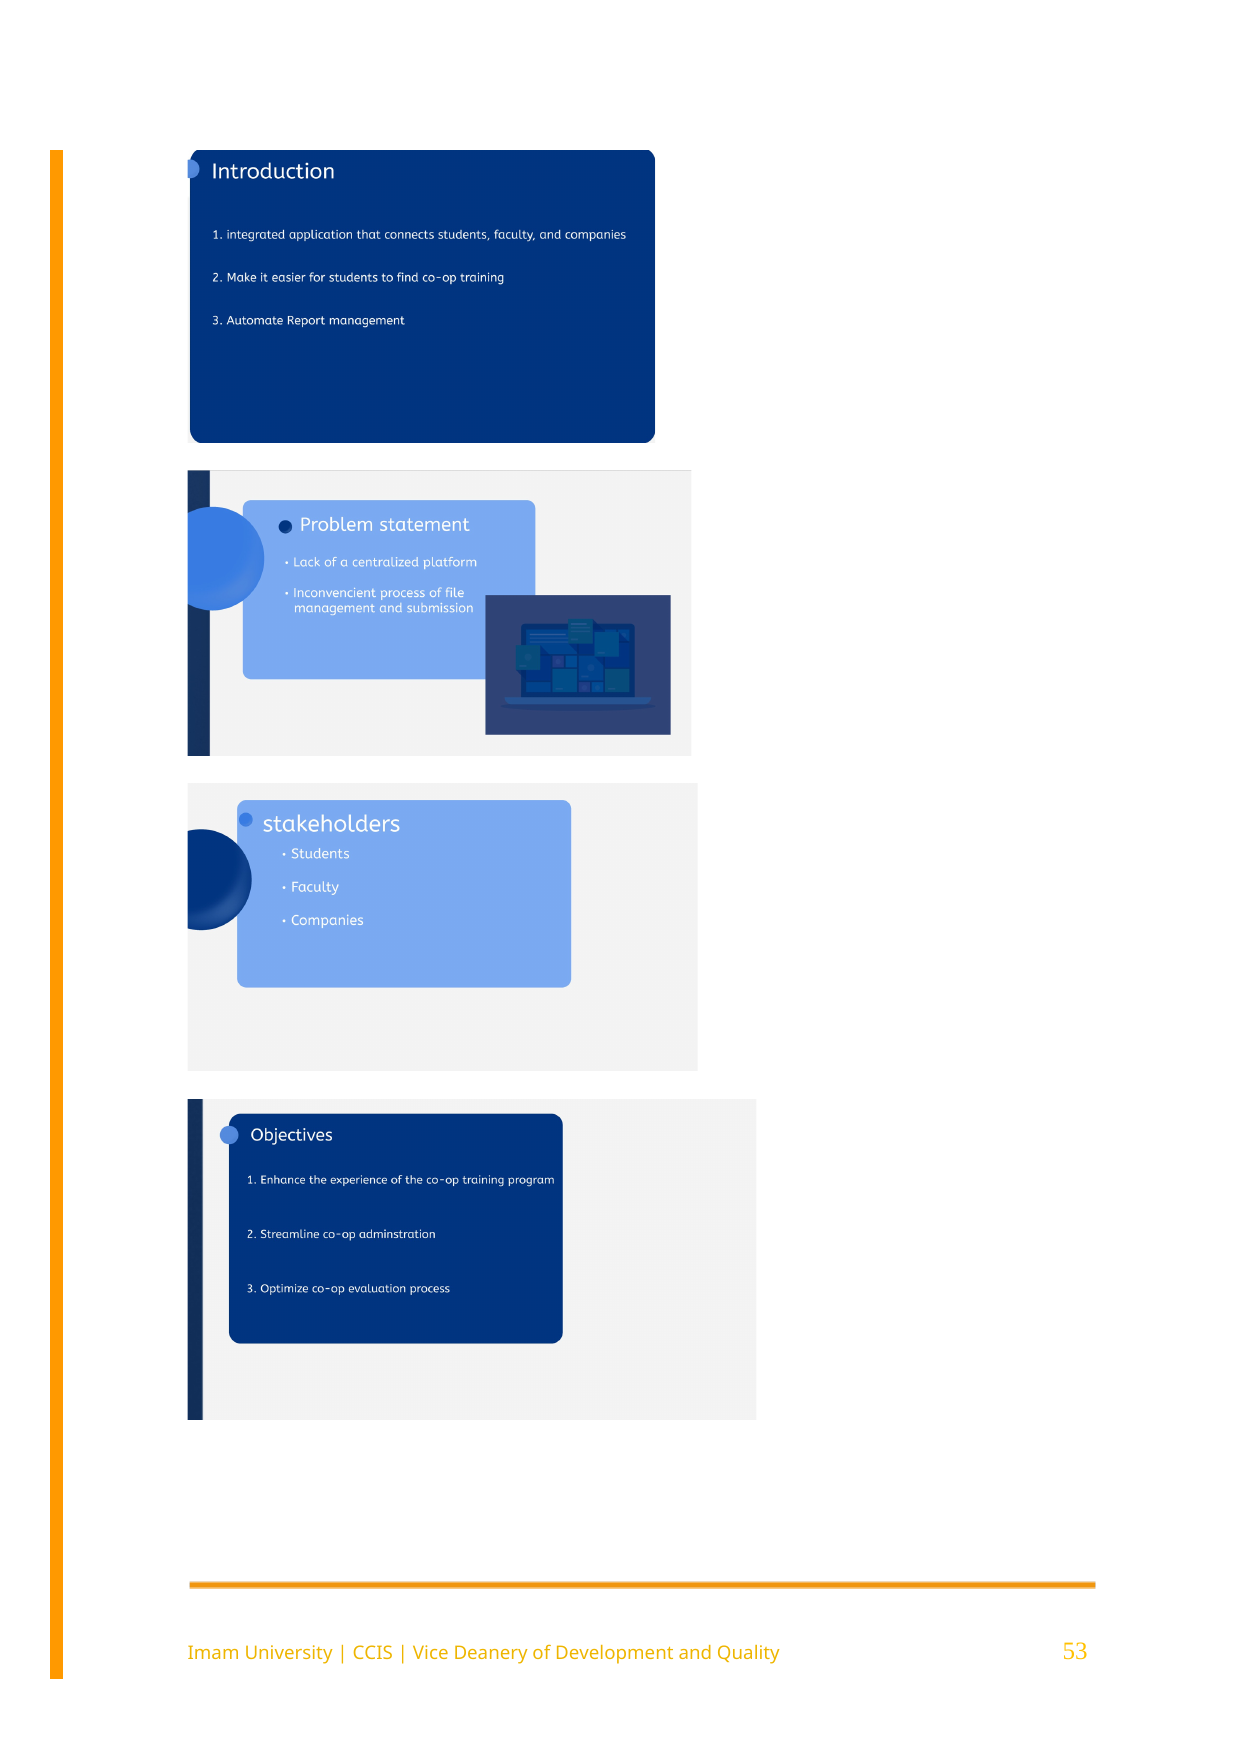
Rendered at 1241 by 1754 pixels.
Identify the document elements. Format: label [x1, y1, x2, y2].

picture [187, 1580, 1100, 1589]
picture [187, 150, 656, 443]
picture [187, 783, 698, 1071]
picture [187, 1099, 757, 1420]
picture [187, 470, 692, 756]
